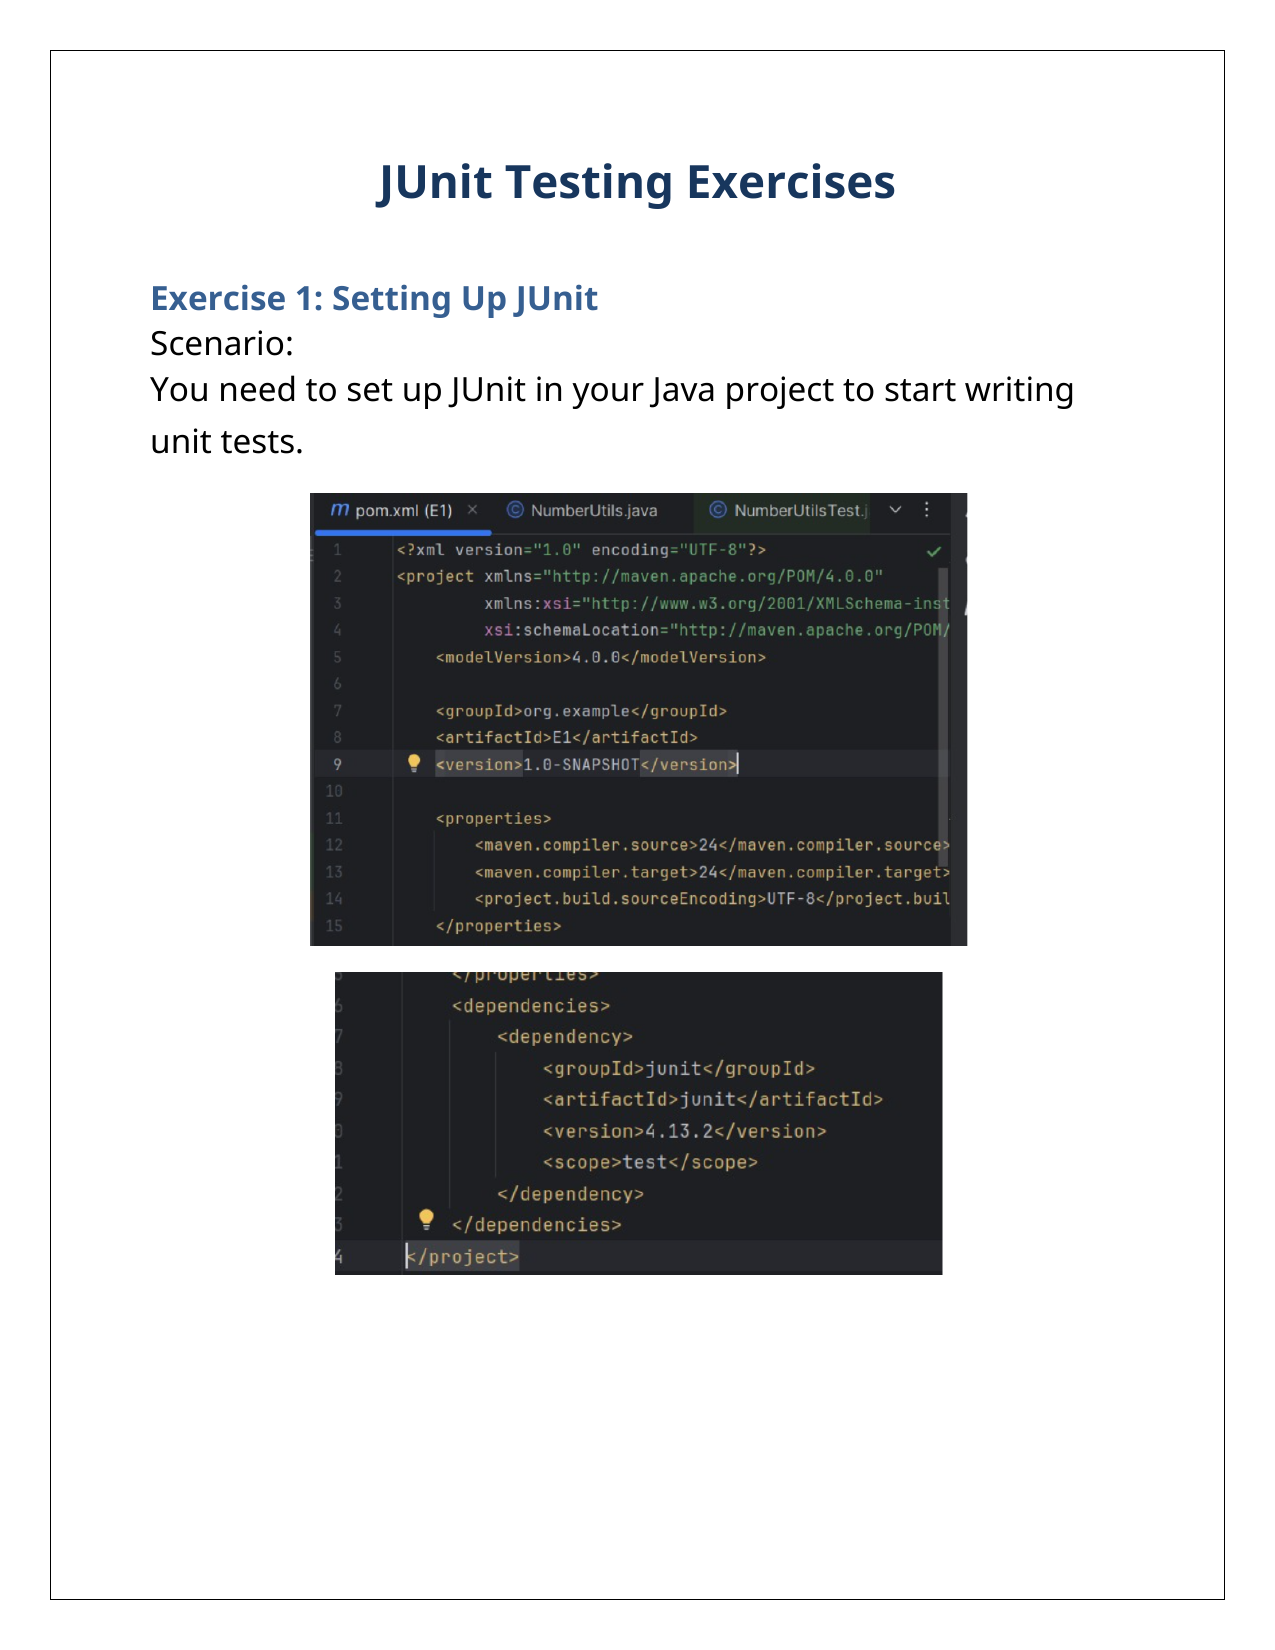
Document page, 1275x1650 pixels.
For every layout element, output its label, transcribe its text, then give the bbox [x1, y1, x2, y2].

text Scenario: [150, 320, 1125, 366]
picture [332, 972, 943, 1275]
picture [307, 490, 968, 948]
text JUnit Testing Exercises [150, 150, 1125, 212]
text Exercise 1: Setting Up JUnit [150, 275, 1125, 320]
text You need to set up JUnit in your Java project to start writing unit tests. [150, 366, 1125, 463]
